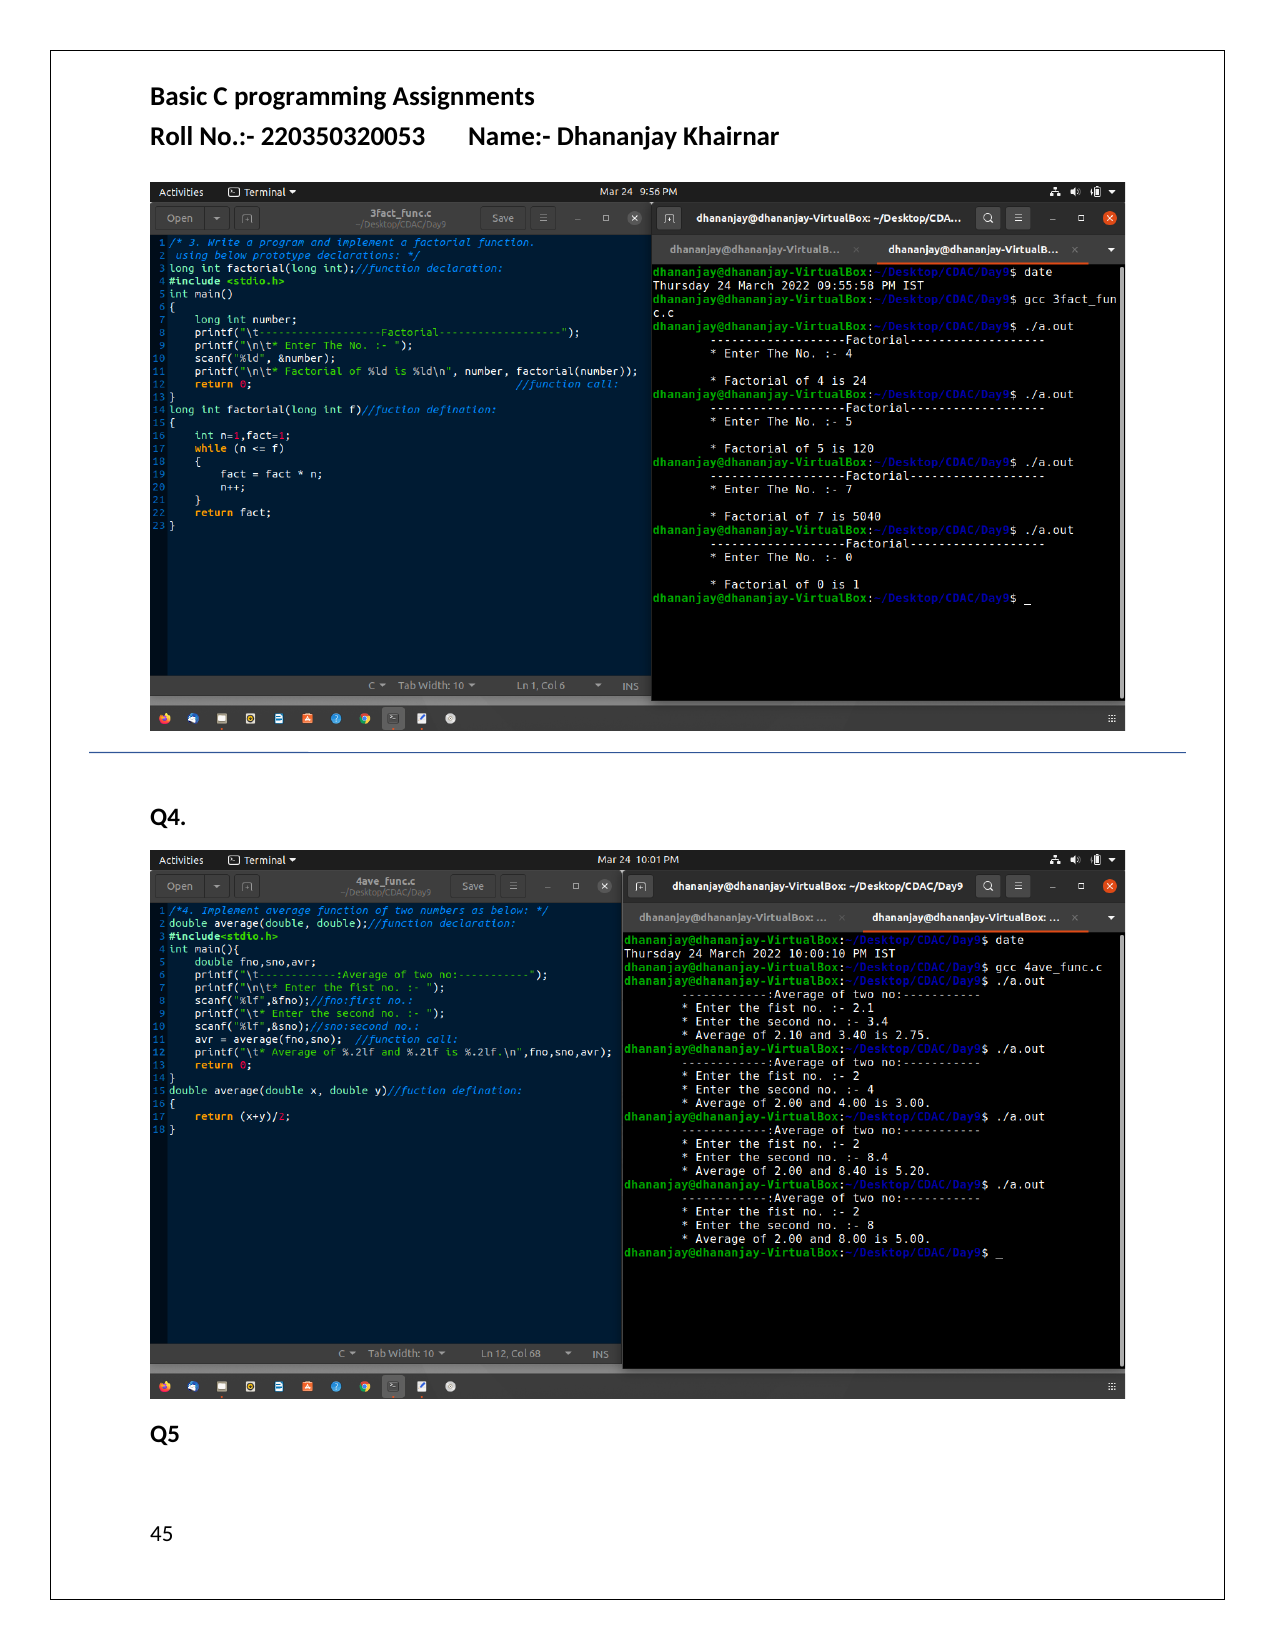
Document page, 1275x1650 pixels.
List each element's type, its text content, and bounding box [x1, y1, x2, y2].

picture [150, 182, 1125, 731]
picture [150, 850, 1125, 1399]
text Q5 [150, 1418, 1125, 1448]
text Q4. [150, 754, 1125, 832]
